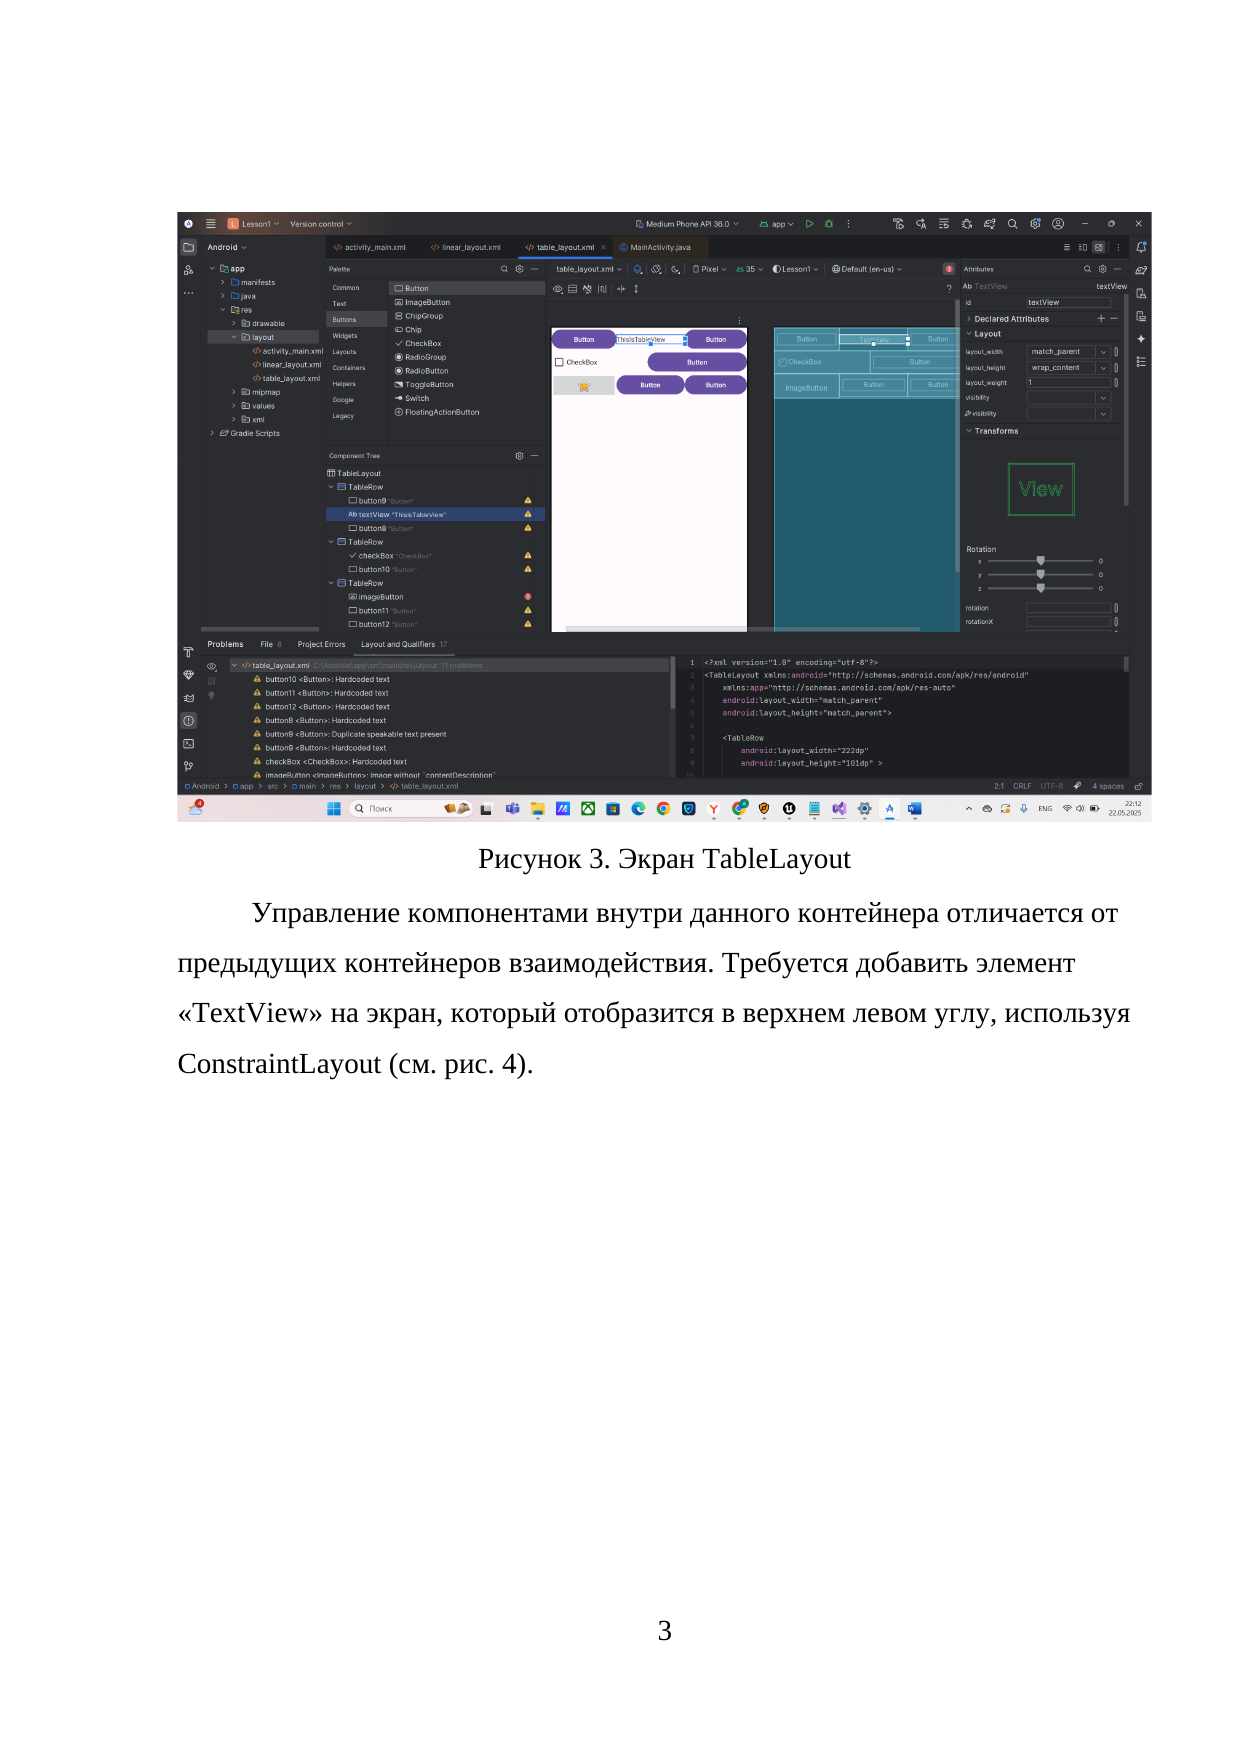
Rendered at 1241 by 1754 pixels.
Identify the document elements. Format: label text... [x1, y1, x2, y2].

text Управление компонентами внутри данного контейнера отличается от предыдущих контейнеров взаимодействия. Требуется добавить элемент «TextView» на экран, который отобразится в верхнем левом углу, используя ConstraintLayout (см. рис. 4). [177, 895, 1152, 1079]
picture [177, 212, 1152, 822]
text Рисунок 3. Экран TableLayout [177, 841, 1152, 875]
